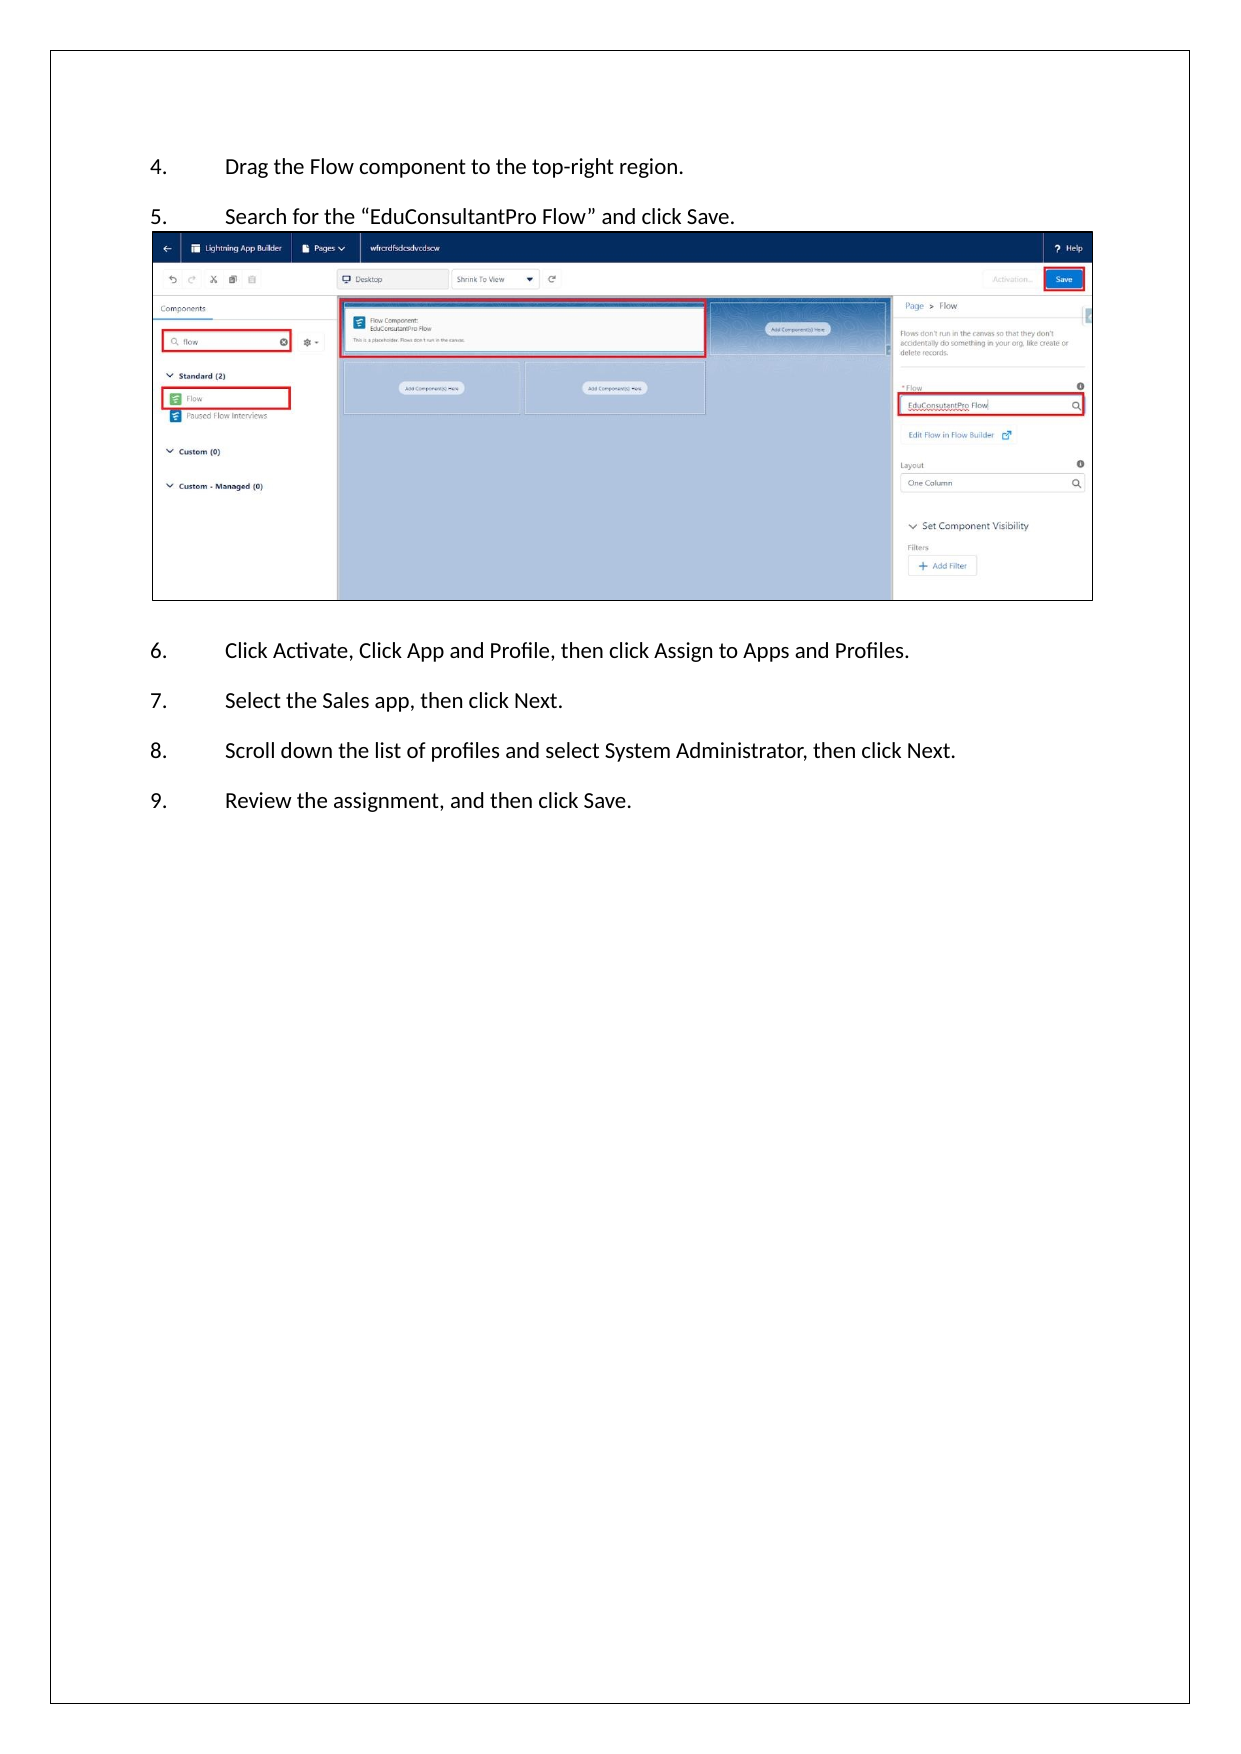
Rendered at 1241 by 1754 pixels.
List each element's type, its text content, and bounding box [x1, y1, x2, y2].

list Select the Sales app, then click Next. [150, 686, 1091, 714]
list Search for the “EduConsultantPro Flow” and click Save. [150, 202, 1091, 230]
list Drag the Flow component to the top-right region. [150, 152, 1091, 180]
list Scroll down the list of profiles and select System Administrator, then click Next. [150, 736, 1091, 764]
picture [153, 233, 1092, 600]
list Click Activate, Click App and Profile, then click Assign to Apps and Profiles. [150, 637, 1091, 665]
list Review the assignment, and then click Save. [150, 786, 1091, 814]
